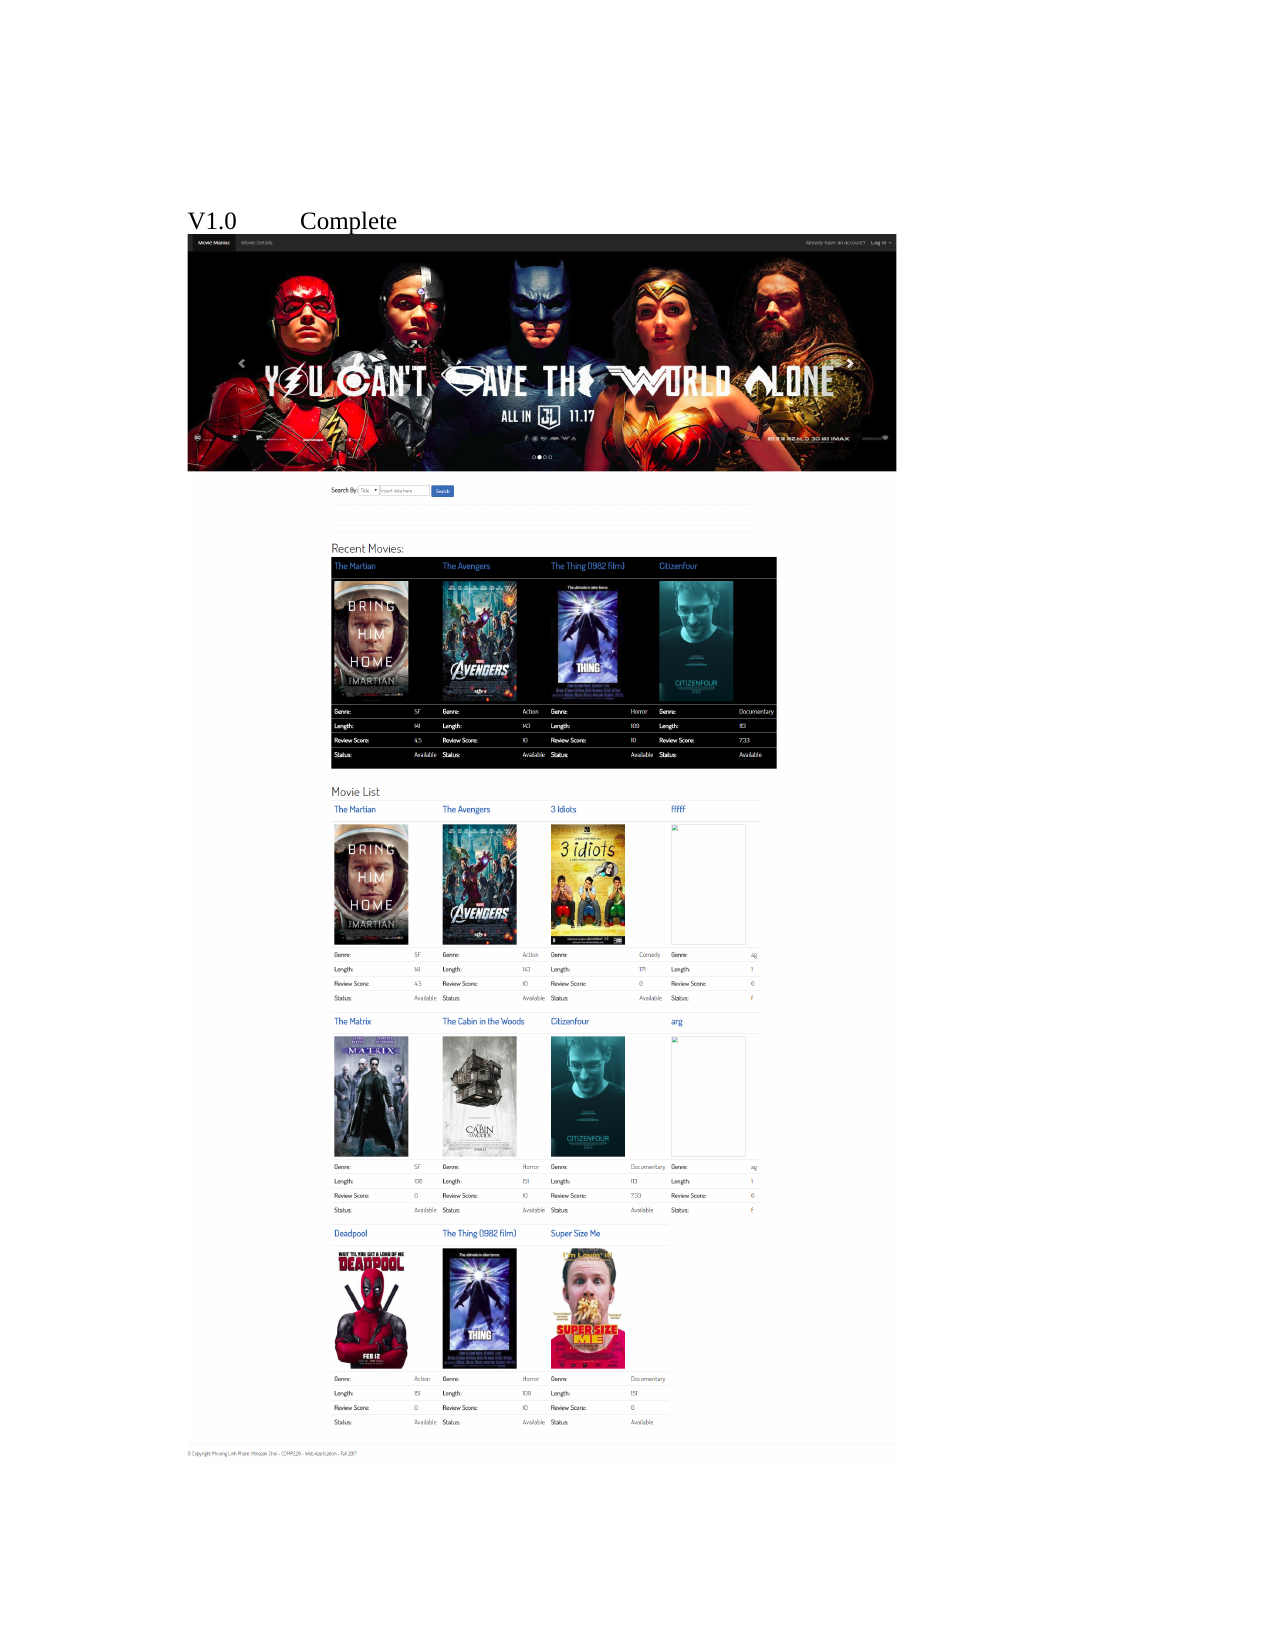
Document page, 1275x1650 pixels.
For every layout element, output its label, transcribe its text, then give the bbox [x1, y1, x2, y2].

picture [187, 234, 897, 1465]
text V1.0 Complete [187, 206, 1125, 235]
